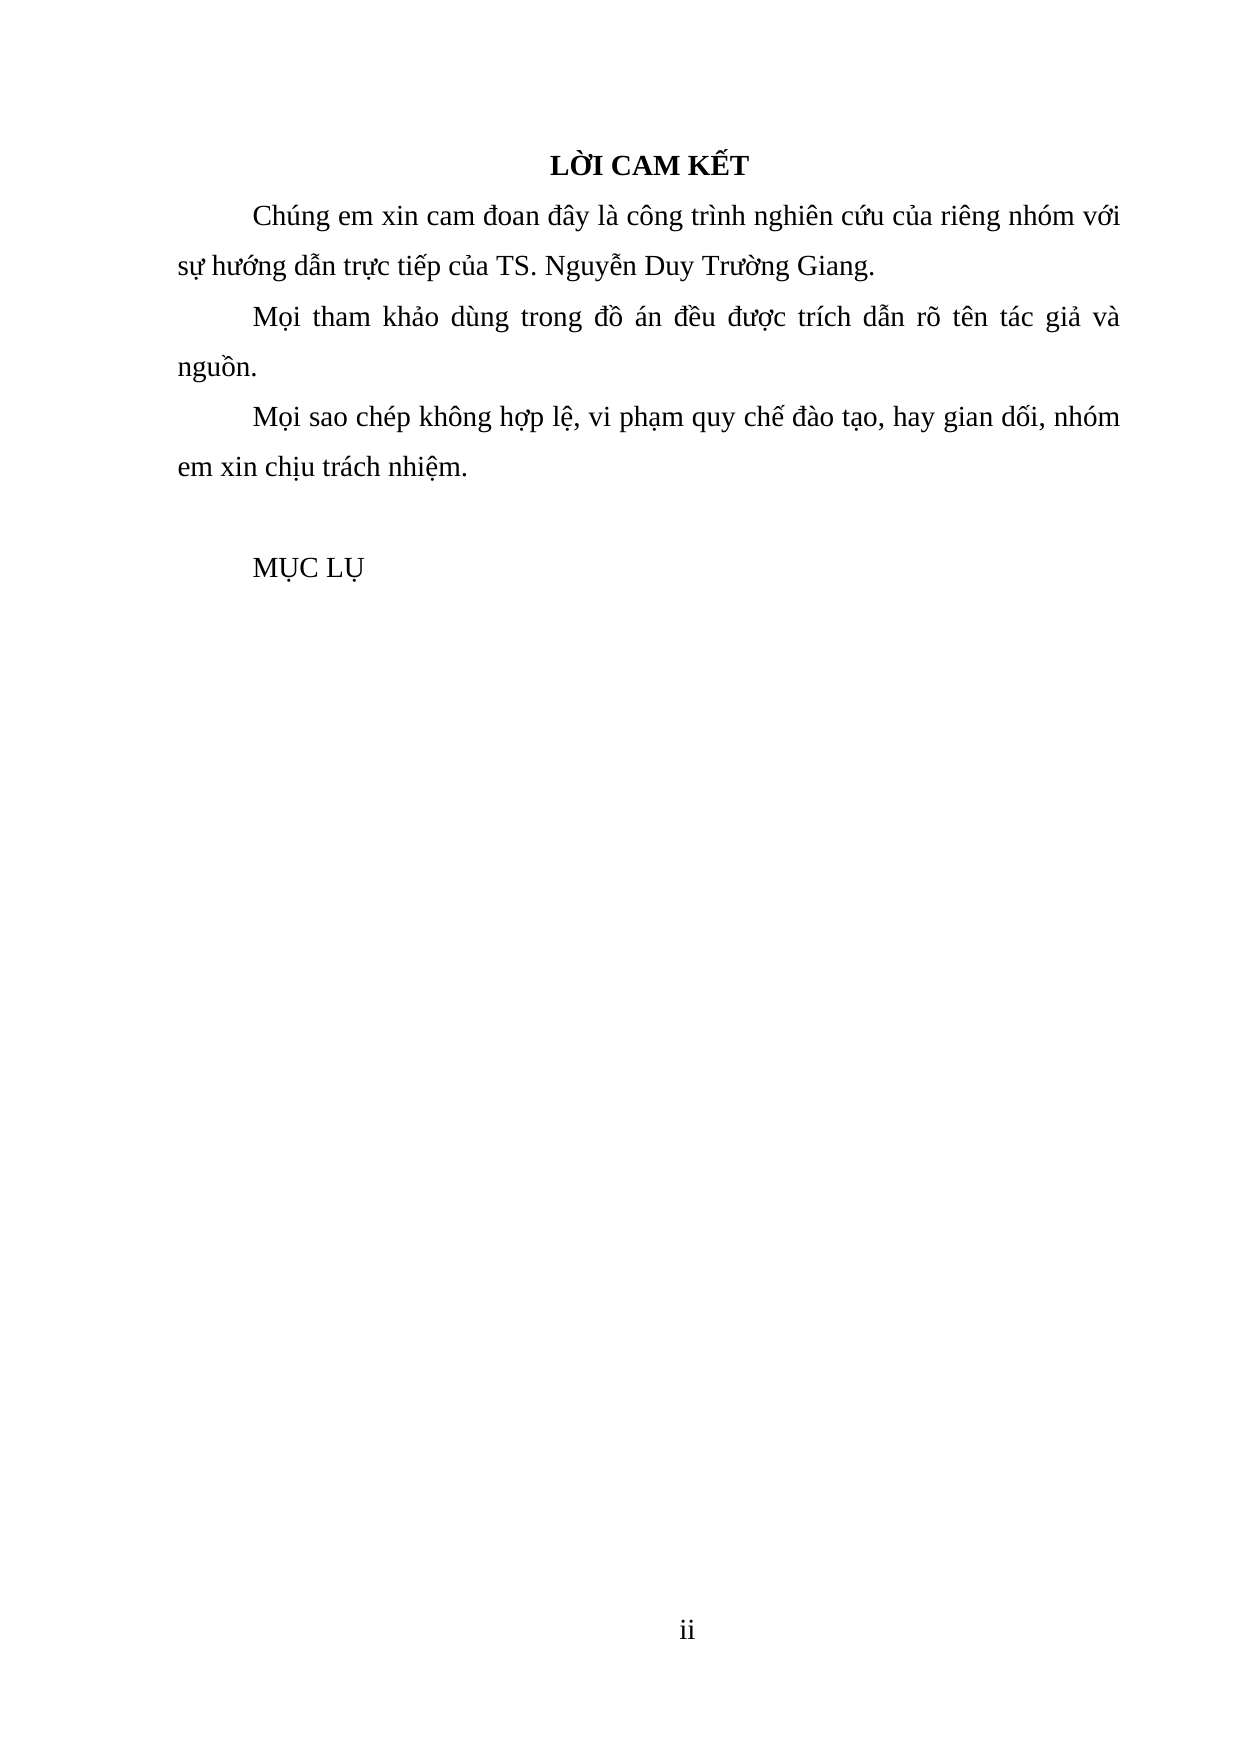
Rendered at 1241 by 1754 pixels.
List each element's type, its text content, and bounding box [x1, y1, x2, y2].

text Mọi tham khảo dùng trong đồ án đều được trích dẫn rõ tên tác giả và nguồn. [177, 299, 1122, 382]
text Lời cam kết [177, 148, 1122, 181]
text Mọi sao chép không hợp lệ, vi phạm quy chế đào tạo, hay gian dối, nhóm em xin chịu trách nhiệm. [177, 399, 1122, 483]
text Chúng em xin cam đoan đây là công trình nghiên cứu của riêng nhóm với sự hướng dẫn trực tiếp của TS. Nguyễn Duy Trường Giang. [177, 198, 1122, 282]
